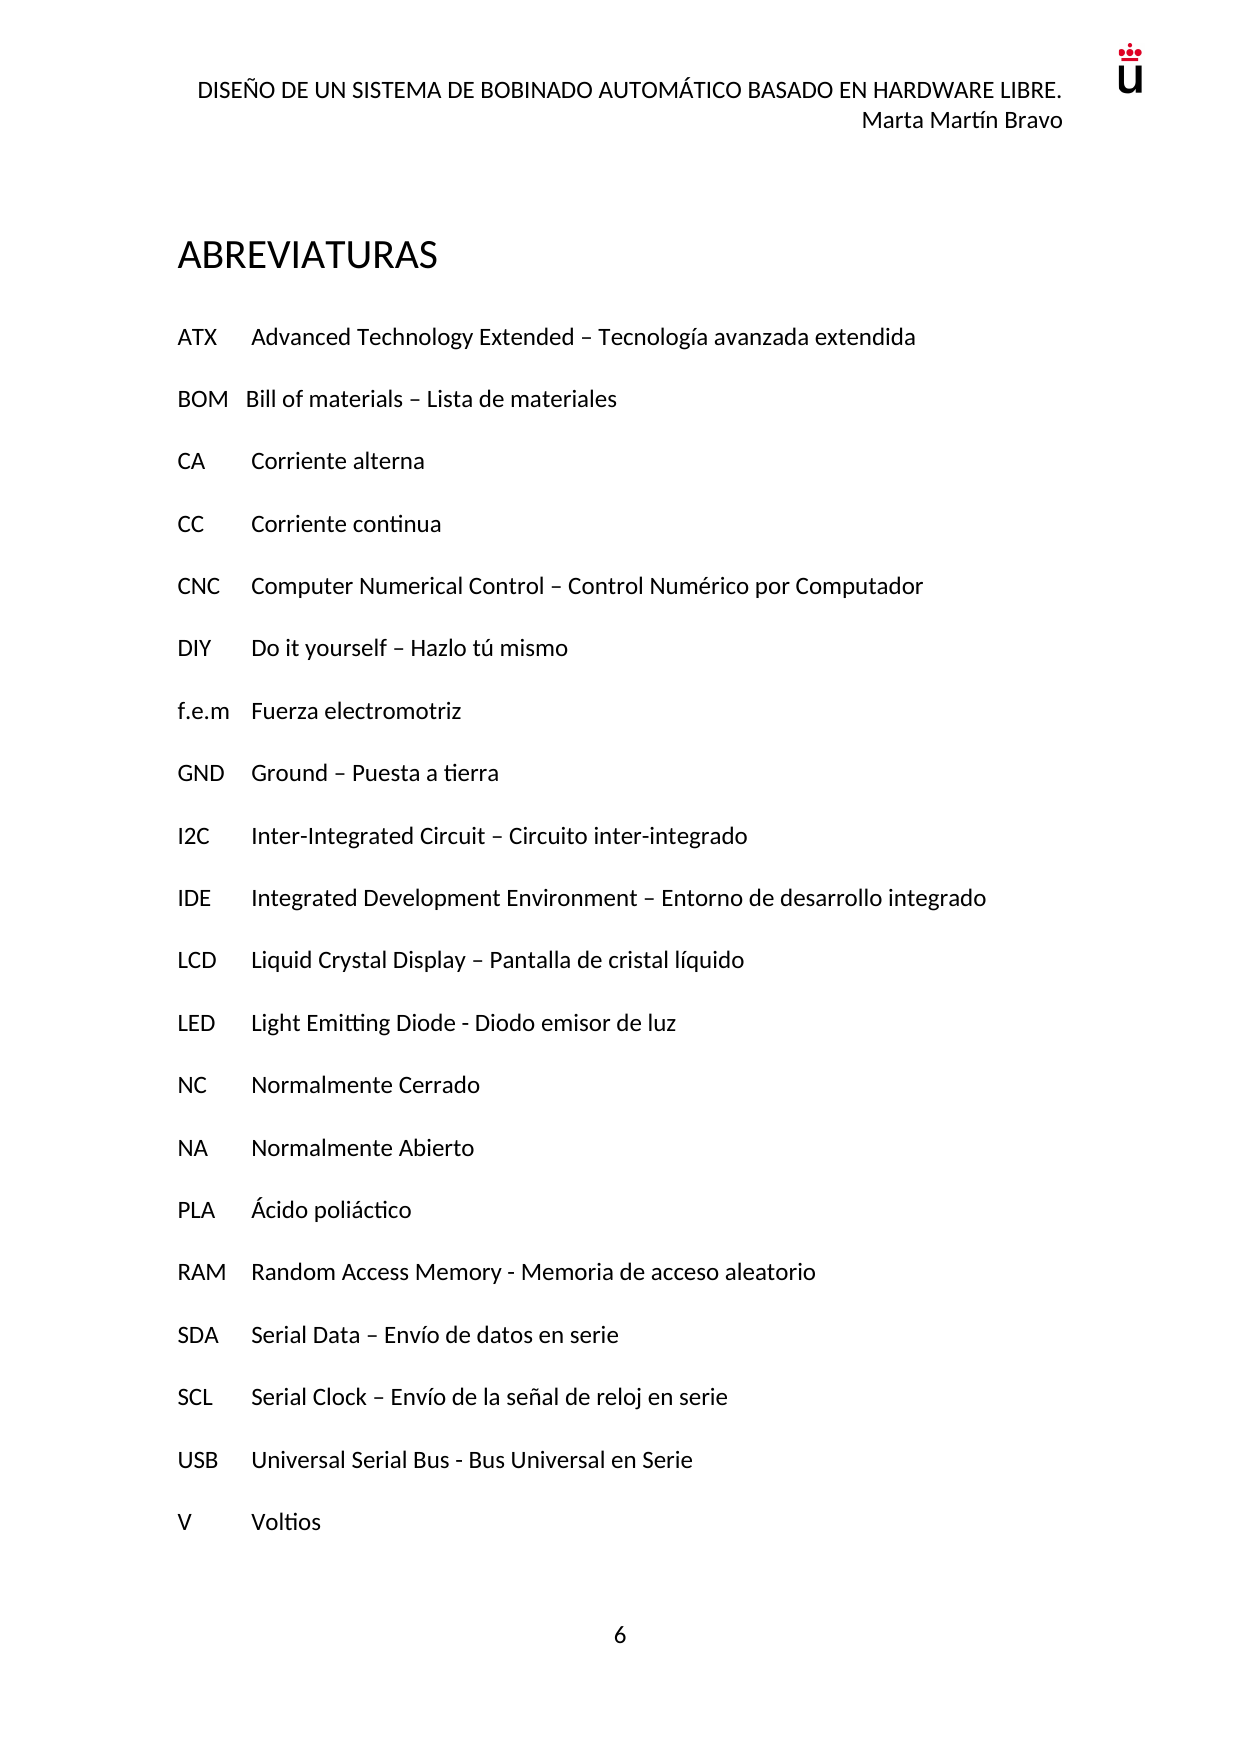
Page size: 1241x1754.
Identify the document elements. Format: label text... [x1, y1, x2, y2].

text LCD Liquid Crystal Display – Pantalla de cristal líquido [177, 944, 1063, 975]
text SCL Serial Clock – Envío de la señal de reloj en serie [177, 1381, 1063, 1412]
text NC Normalmente Cerrado [177, 1069, 1063, 1100]
text ABREVIATURAS [177, 228, 1063, 278]
text ATX Advanced Technology Extended – Tecnología avanzada extendida [177, 321, 1063, 351]
text V Voltios [177, 1506, 1063, 1537]
text NA Normalmente Abierto [177, 1132, 1063, 1162]
text USB Universal Serial Bus - Bus Universal en Serie [177, 1444, 1063, 1474]
text CC Corriente continua [177, 508, 1063, 538]
text PLA Ácido poliáctico [177, 1194, 1063, 1225]
text IDE Integrated Development Environment – Entorno de desarrollo integrado [177, 882, 1063, 913]
picture [1118, 43, 1146, 95]
text f.e.m Fuerza electromotriz [177, 695, 1063, 726]
text GND Ground – Puesta a tierra [177, 757, 1063, 788]
text CNC Computer Numerical Control – Control Numérico por Computador [177, 570, 1063, 601]
text LED Light Emitting Diode - Diodo emisor de luz [177, 1007, 1063, 1037]
text RAM Random Access Memory - Memoria de acceso aleatorio [177, 1257, 1063, 1287]
text BOM Bill of materials – Lista de materiales [177, 383, 1063, 413]
text CA Corriente alterna [177, 445, 1063, 476]
text SDA Serial Data – Envío de datos en serie [177, 1319, 1063, 1349]
text DIY Do it yourself – Hazlo tú mismo [177, 633, 1063, 663]
text I2C Inter-Integrated Circuit – Circuito inter-integrado [177, 820, 1063, 850]
